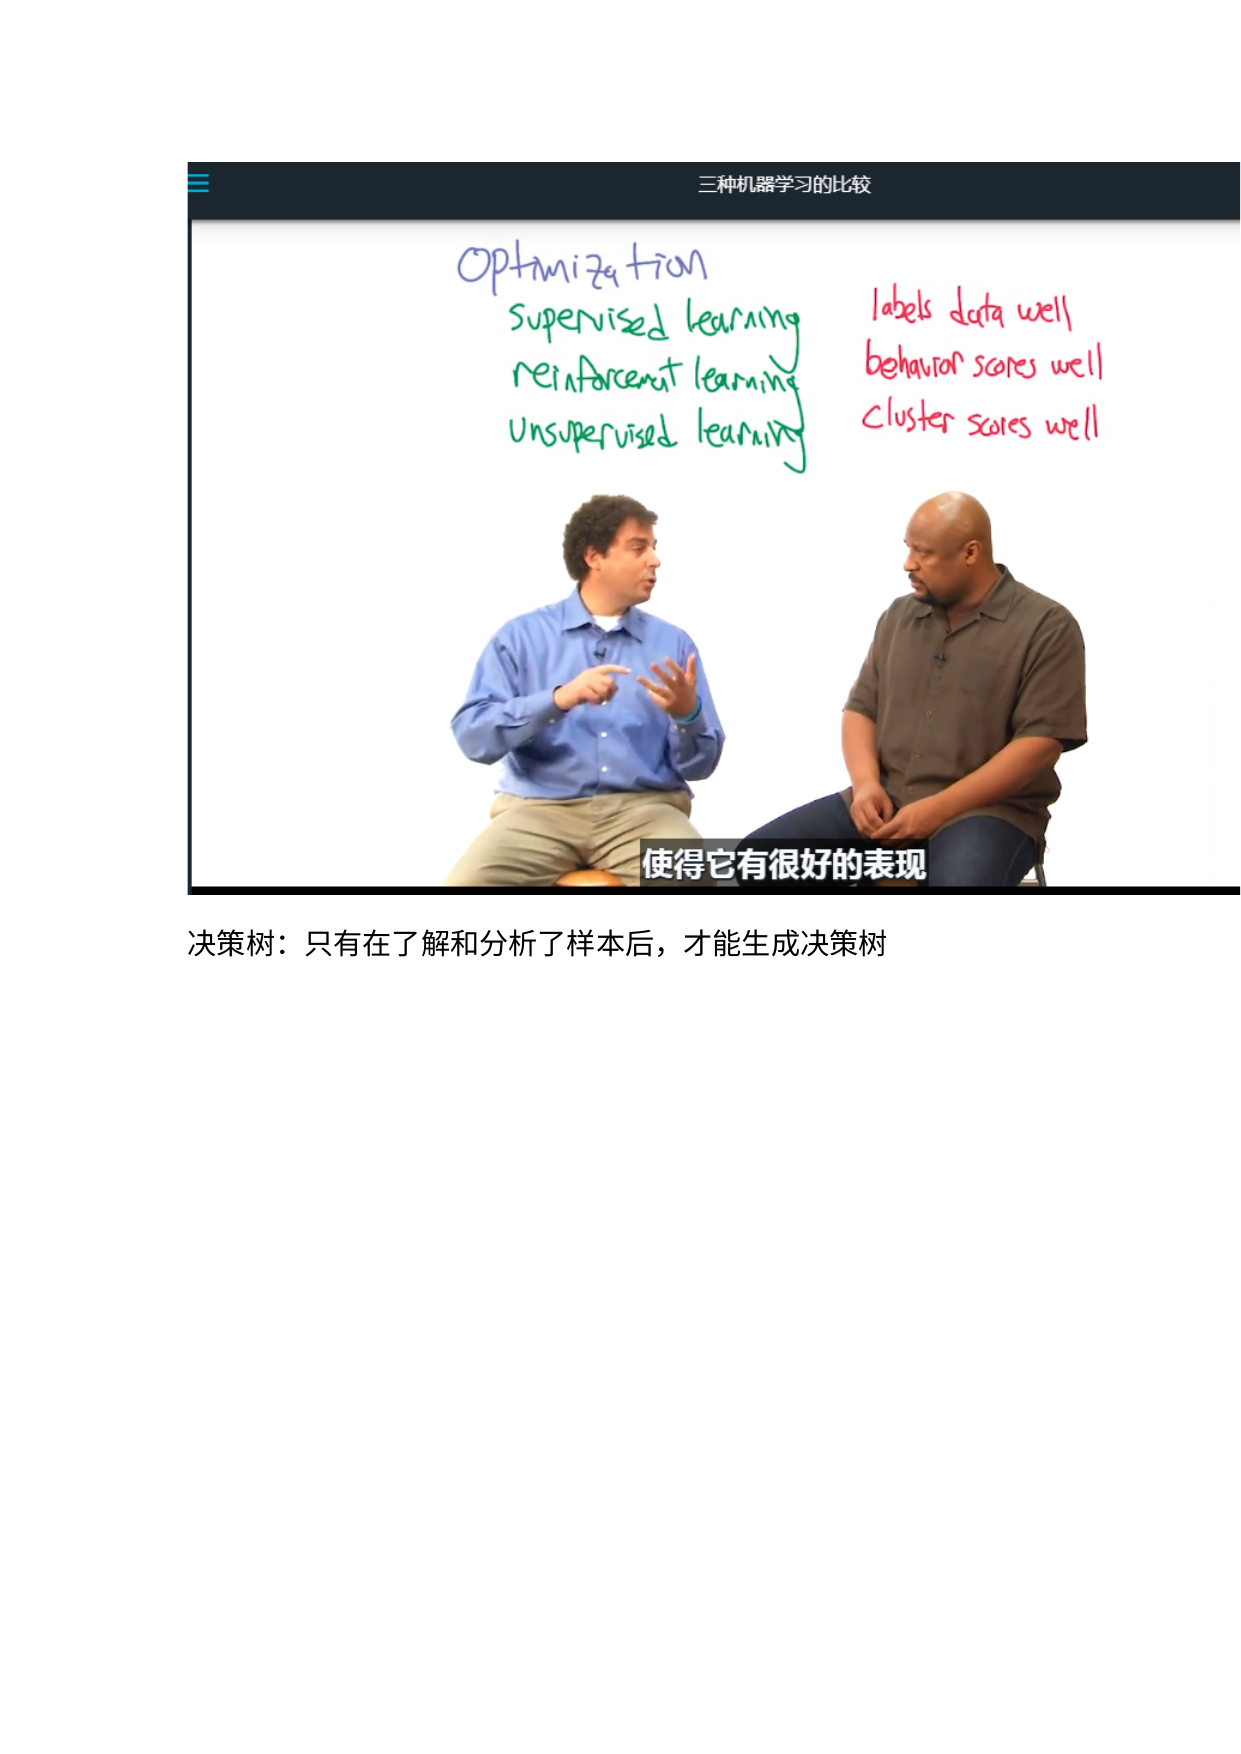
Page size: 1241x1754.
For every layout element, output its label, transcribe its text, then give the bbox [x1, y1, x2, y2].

picture [187, 162, 1241, 895]
text 决策树：只有在了解和分析了样本后，才能生成决策树 [187, 909, 1053, 974]
